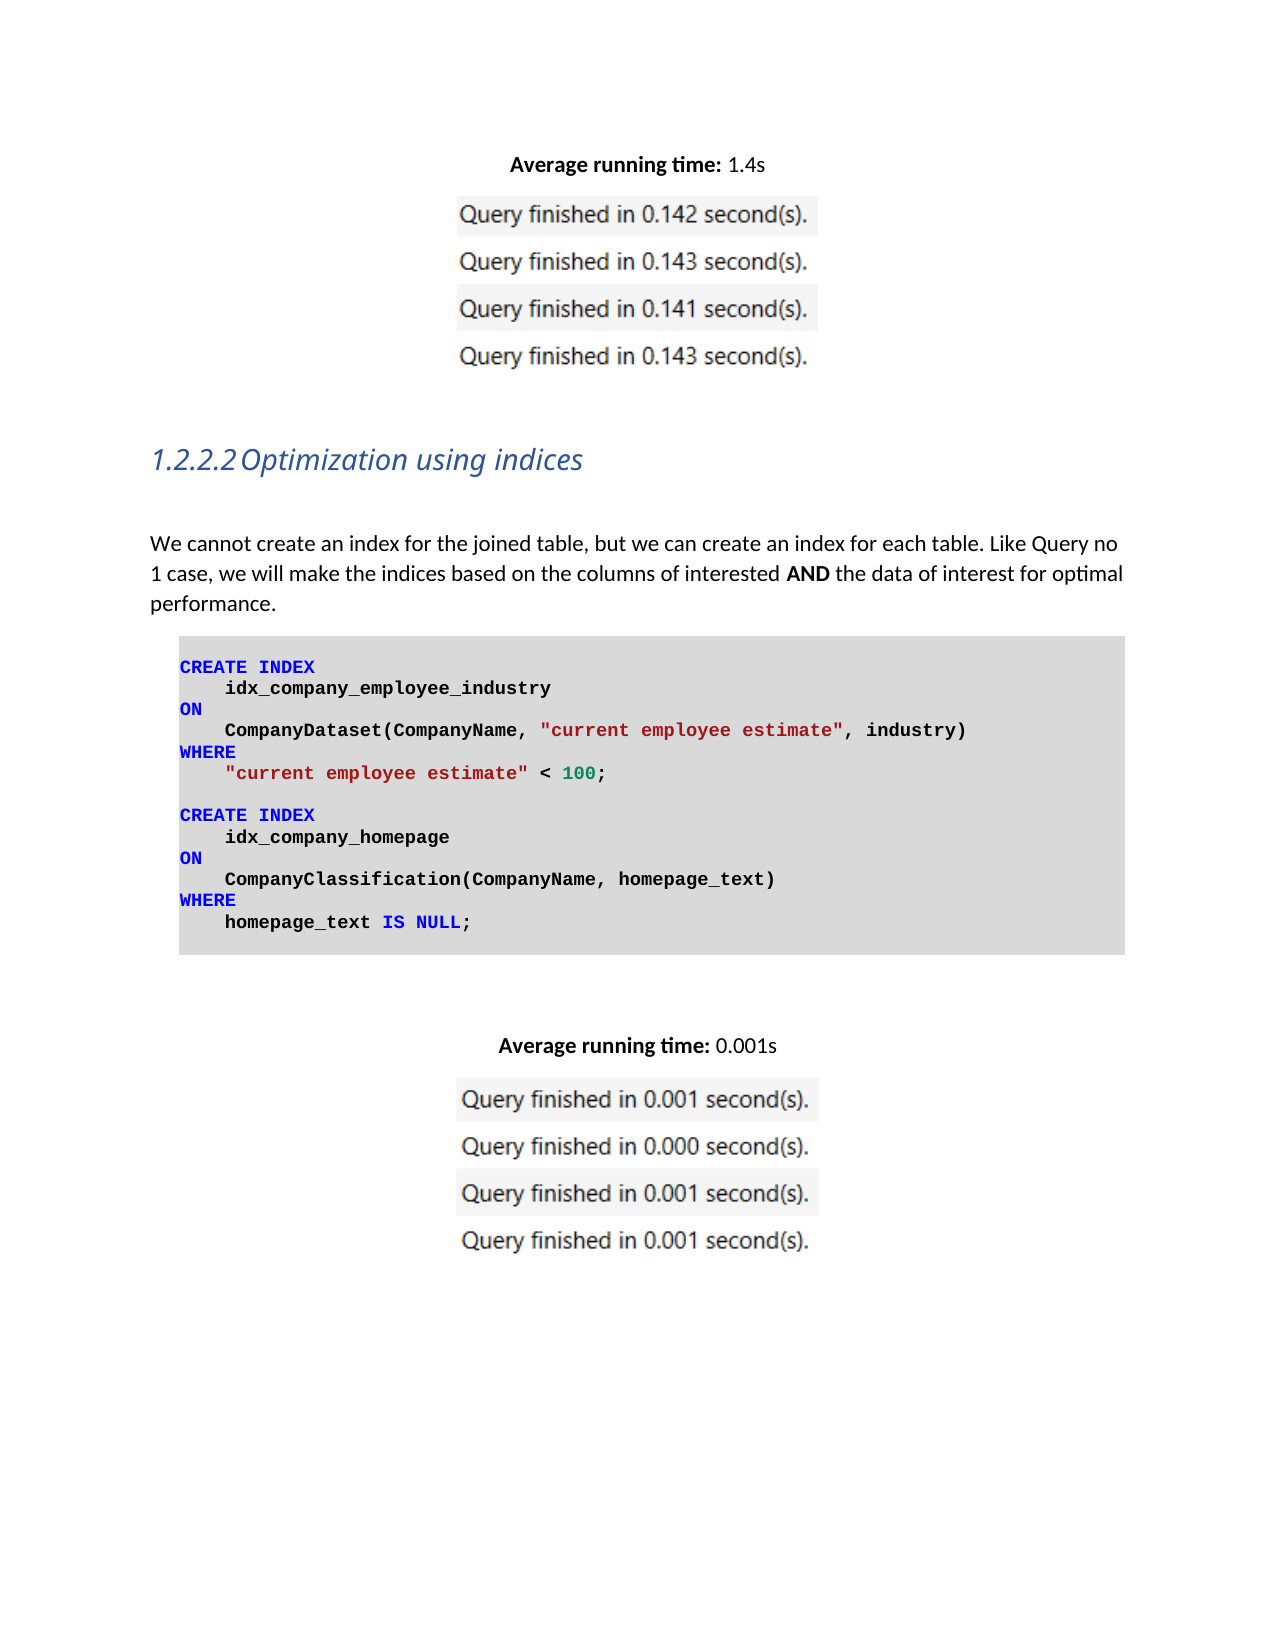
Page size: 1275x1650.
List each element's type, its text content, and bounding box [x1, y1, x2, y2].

text homepage_text IS NULL; [179, 912, 1125, 934]
picture [456, 1078, 819, 1263]
text idx_company_homepage [179, 827, 1125, 849]
text WHERE [179, 742, 1125, 764]
text CompanyClassification(CompanyName, homepage_text) [179, 870, 1125, 891]
text idx_company_employee_industry [179, 679, 1125, 700]
text CREATE INDEX [179, 657, 1125, 679]
picture [457, 196, 818, 374]
text "current employee estimate" < 100; [179, 764, 1125, 785]
text CREATE INDEX [179, 806, 1125, 827]
subtitle Optimization using indices [150, 439, 1125, 479]
text CompanyDataset(CompanyName, "current employee estimate", industry) [179, 721, 1125, 742]
text ON [179, 849, 1125, 870]
text Average running time: 0.001s [150, 1032, 1125, 1059]
text Average running time: 1.4s [150, 150, 1125, 178]
text We cannot create an index for the joined table, but we can create an index for each table. Like Query no 1 case, we will make the indices based on the columns of interested AND the data of interest for optimal performance. [150, 529, 1125, 617]
text ON [179, 700, 1125, 721]
text WHERE [179, 891, 1125, 912]
